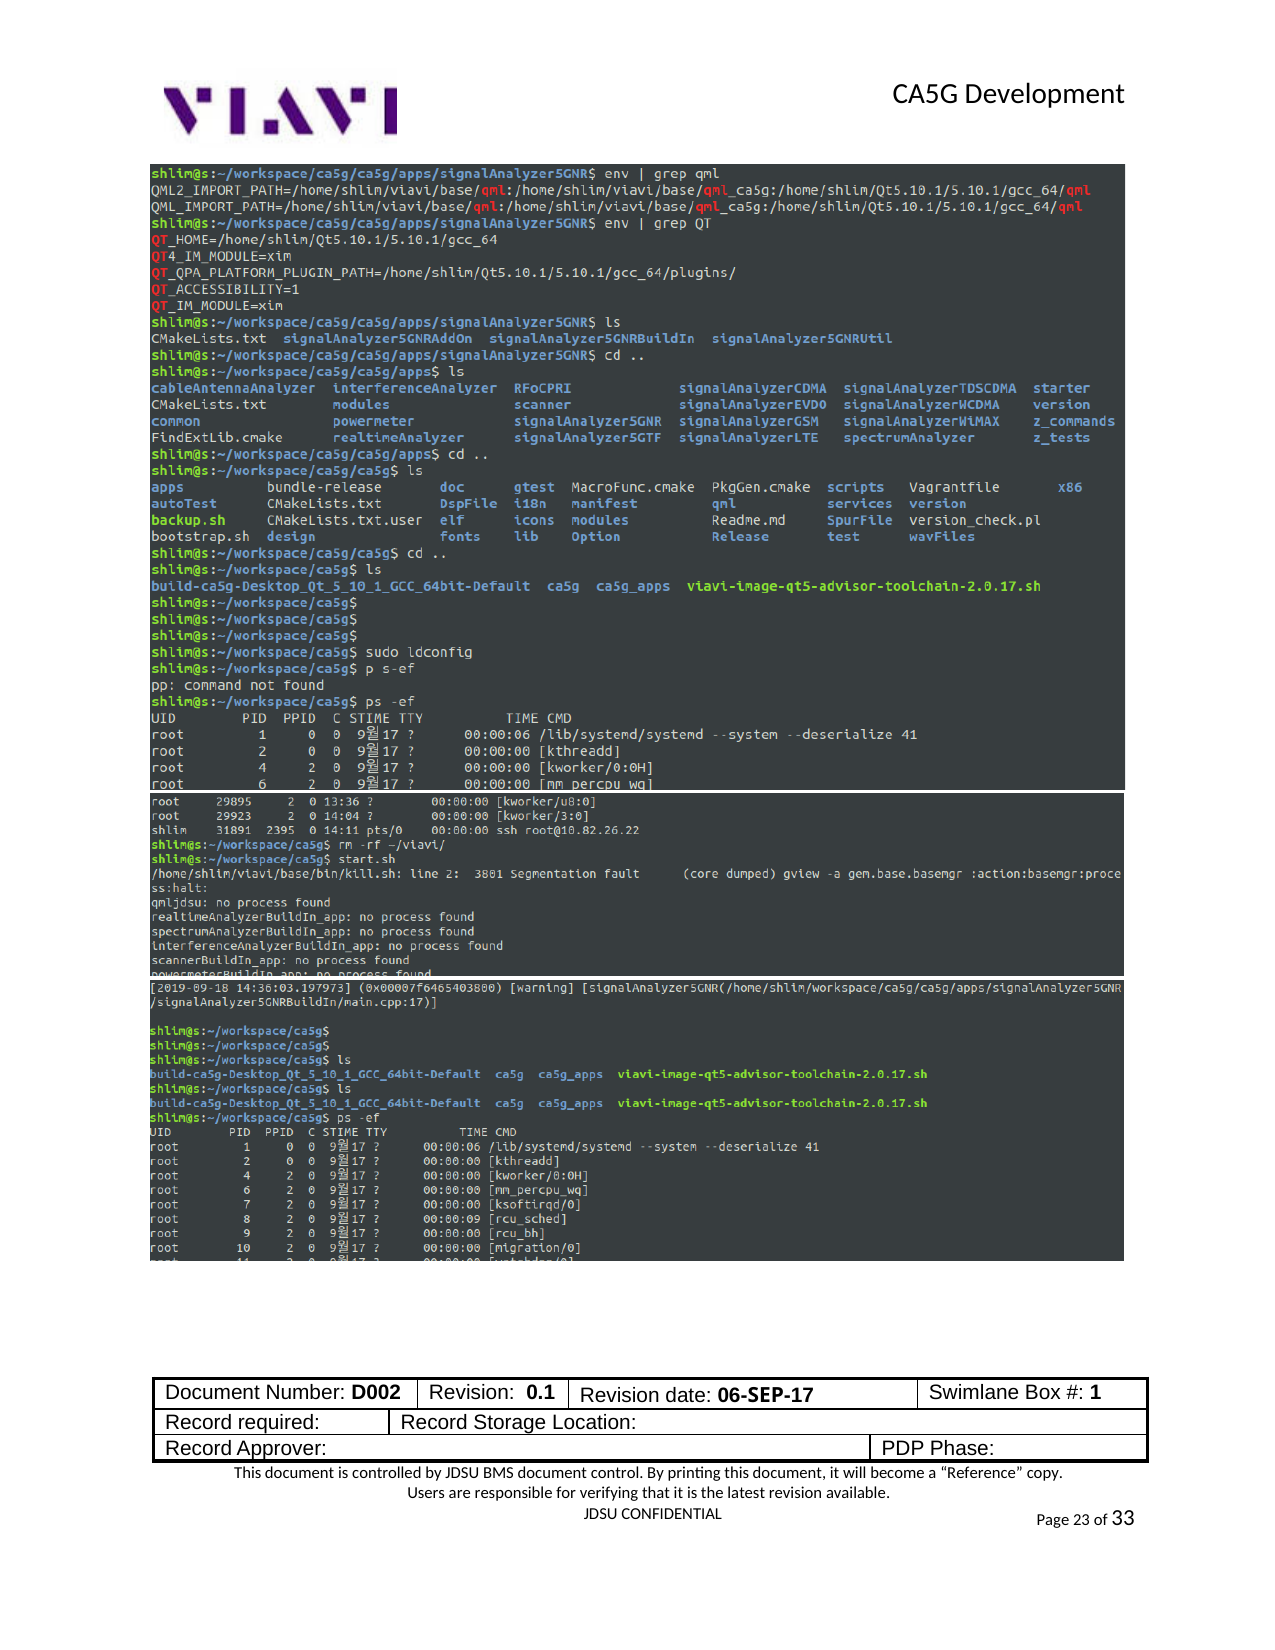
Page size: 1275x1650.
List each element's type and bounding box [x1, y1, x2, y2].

picture [150, 980, 1124, 1261]
picture [150, 793, 1124, 976]
picture [162, 68, 397, 146]
picture [150, 164, 1125, 790]
